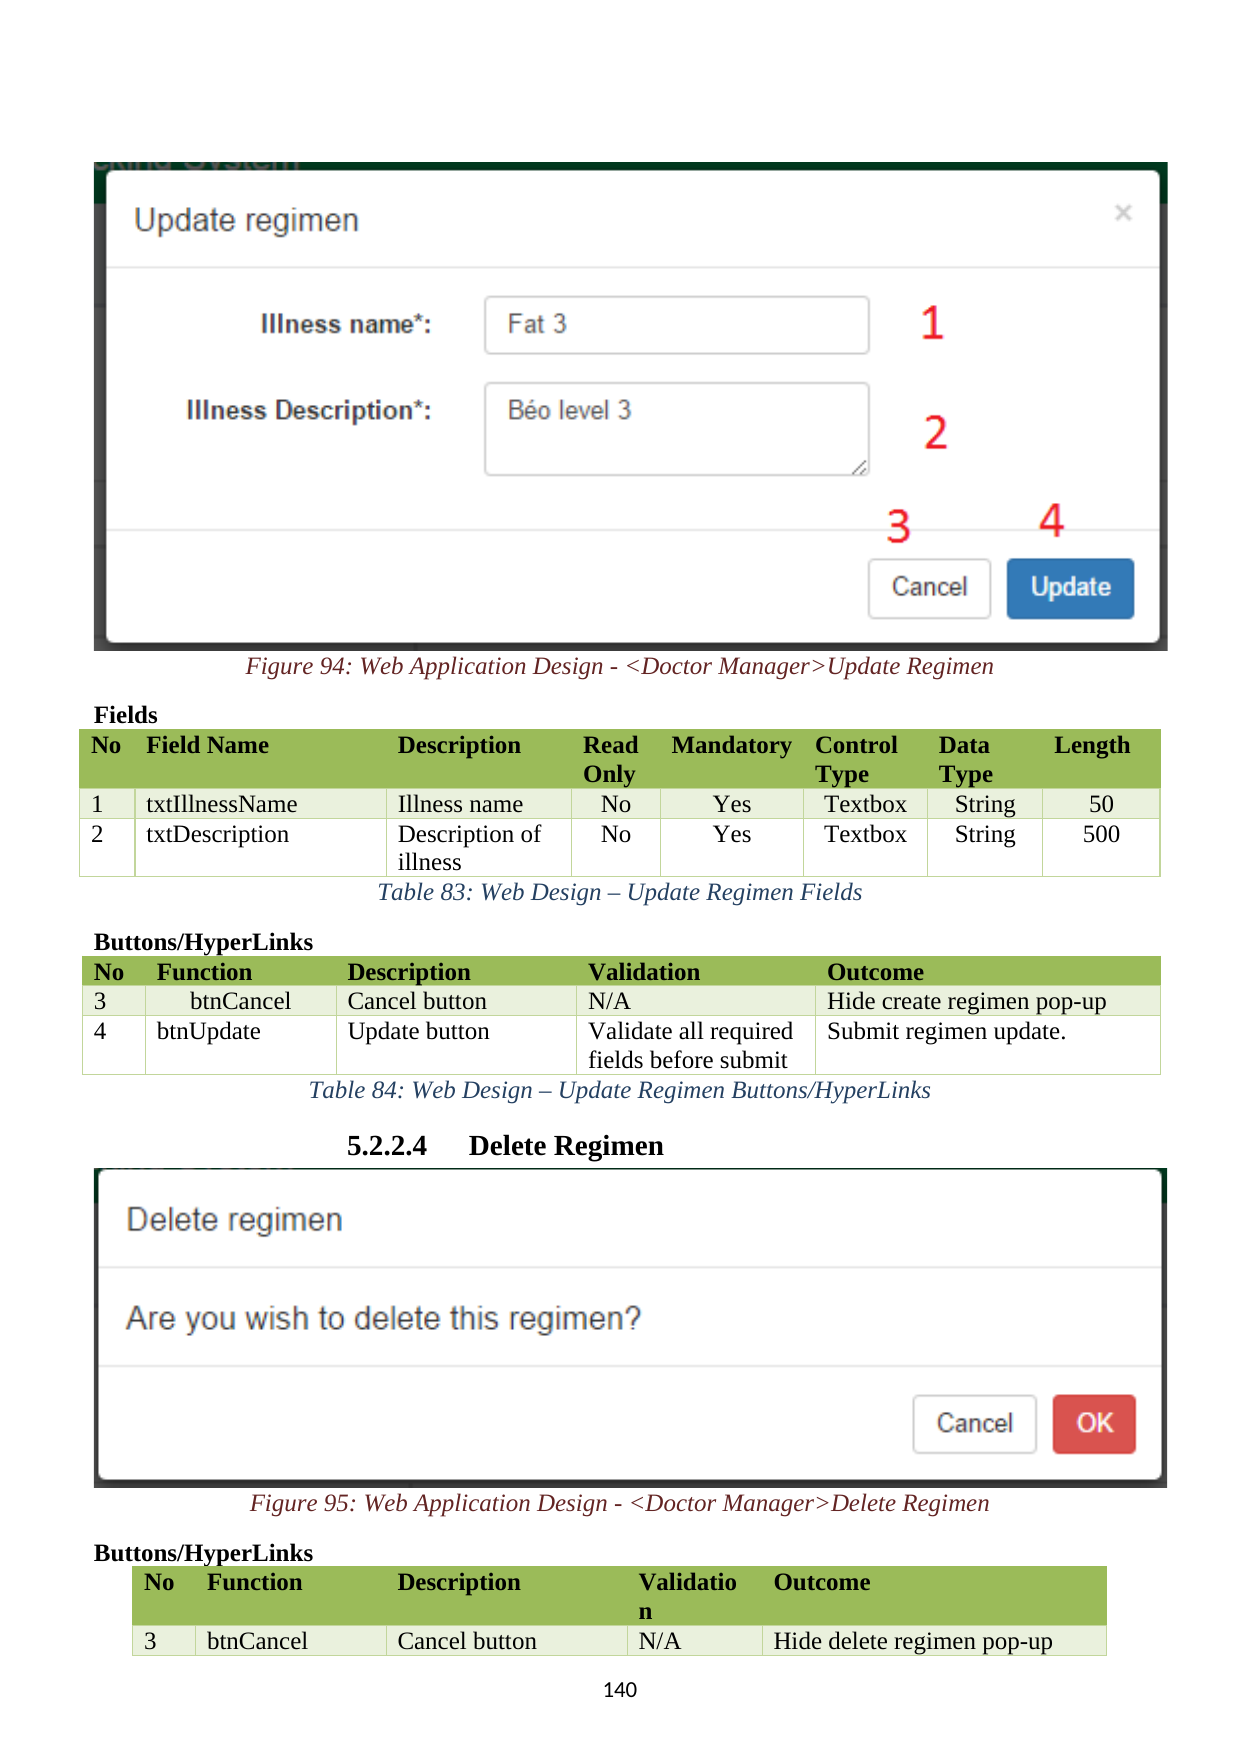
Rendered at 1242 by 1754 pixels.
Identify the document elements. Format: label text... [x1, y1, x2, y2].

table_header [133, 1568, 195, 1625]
text Figure 95: Web Application Design - <Doctor Manager>Delete Regimen [94, 1488, 1146, 1517]
subtitle Delete Regimen [347, 1128, 1146, 1162]
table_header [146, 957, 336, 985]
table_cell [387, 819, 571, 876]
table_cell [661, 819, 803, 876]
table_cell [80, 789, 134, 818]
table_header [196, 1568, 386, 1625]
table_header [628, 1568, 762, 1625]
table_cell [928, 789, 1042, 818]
text Figure 94: Web Application Design - <Doctor Manager>Update Regimen [94, 651, 1146, 680]
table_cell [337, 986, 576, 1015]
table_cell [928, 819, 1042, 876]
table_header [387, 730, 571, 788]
text Fields [94, 701, 1146, 729]
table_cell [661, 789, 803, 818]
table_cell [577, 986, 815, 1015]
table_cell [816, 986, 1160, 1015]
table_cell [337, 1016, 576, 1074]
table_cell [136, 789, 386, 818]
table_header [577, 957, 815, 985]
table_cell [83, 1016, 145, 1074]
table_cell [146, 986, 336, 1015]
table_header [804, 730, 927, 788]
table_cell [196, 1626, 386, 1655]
picture [93, 1168, 1168, 1488]
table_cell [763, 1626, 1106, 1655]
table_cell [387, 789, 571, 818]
text Buttons/HyperLinks [94, 1538, 1146, 1566]
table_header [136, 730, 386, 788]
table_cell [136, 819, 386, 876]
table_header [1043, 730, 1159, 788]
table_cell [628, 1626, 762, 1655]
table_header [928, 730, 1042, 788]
text Table 84: Web Design – Update Regimen Buttons/HyperLinks [94, 1075, 1146, 1103]
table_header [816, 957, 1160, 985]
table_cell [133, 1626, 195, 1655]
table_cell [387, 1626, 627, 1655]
picture [93, 162, 1168, 651]
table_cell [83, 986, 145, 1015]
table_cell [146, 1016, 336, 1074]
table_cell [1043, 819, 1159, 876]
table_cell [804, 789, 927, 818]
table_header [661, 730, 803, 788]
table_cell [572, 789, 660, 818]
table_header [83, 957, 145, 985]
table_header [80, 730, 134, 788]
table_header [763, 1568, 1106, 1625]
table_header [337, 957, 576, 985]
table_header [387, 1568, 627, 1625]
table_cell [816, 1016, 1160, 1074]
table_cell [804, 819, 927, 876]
text Buttons/HyperLinks [94, 927, 1146, 956]
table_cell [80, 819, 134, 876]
text Table 83: Web Design – Update Regimen Fields [94, 877, 1146, 906]
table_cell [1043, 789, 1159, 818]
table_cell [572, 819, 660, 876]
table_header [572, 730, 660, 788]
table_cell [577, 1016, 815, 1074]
